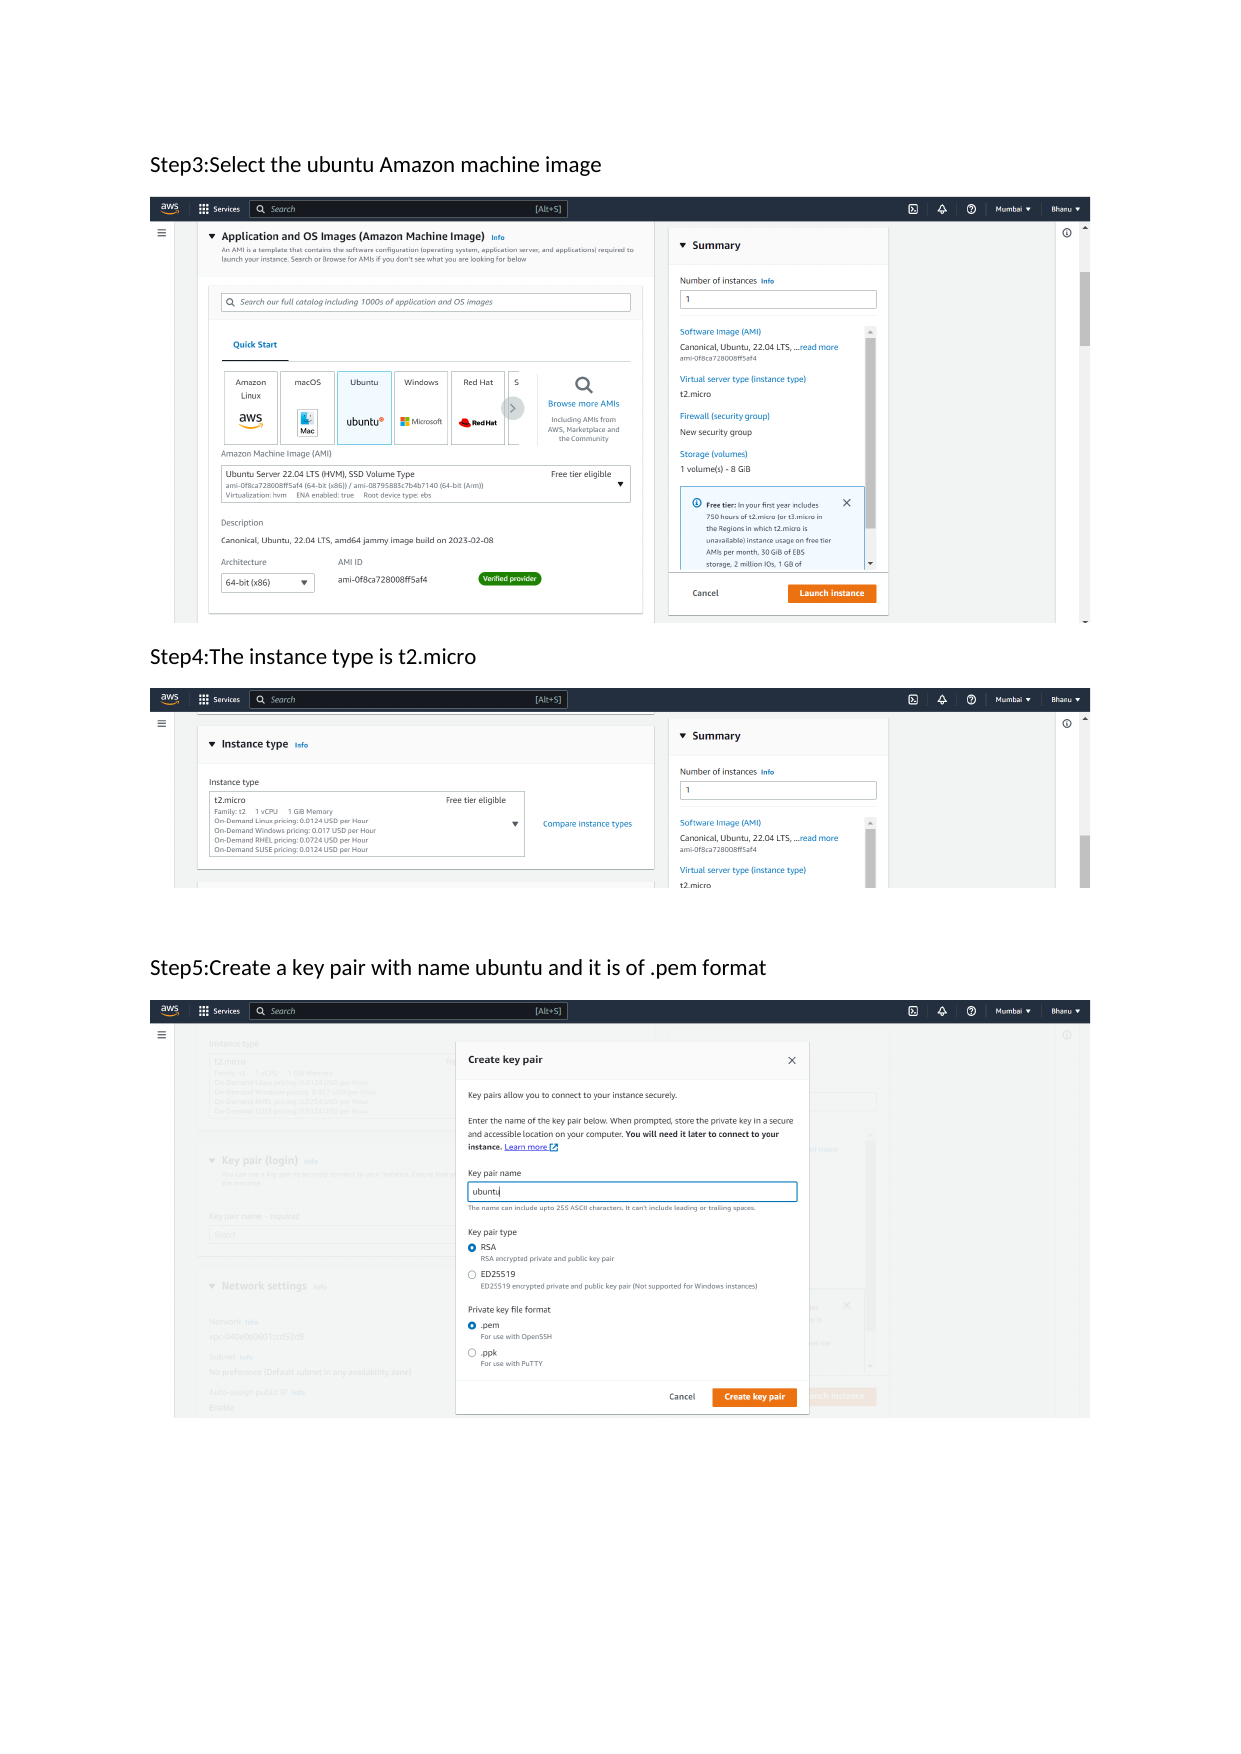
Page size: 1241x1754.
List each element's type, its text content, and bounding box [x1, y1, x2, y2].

picture [150, 688, 1091, 888]
picture [150, 1000, 1091, 1418]
picture [150, 196, 1091, 623]
text Step4:The instance type is t2.micro [150, 642, 1090, 670]
text Step3:Select the ubuntu Amazon machine image [150, 150, 1090, 178]
text Step5:Create a key pair with name ubuntu and it is of .pem format [150, 953, 1090, 981]
